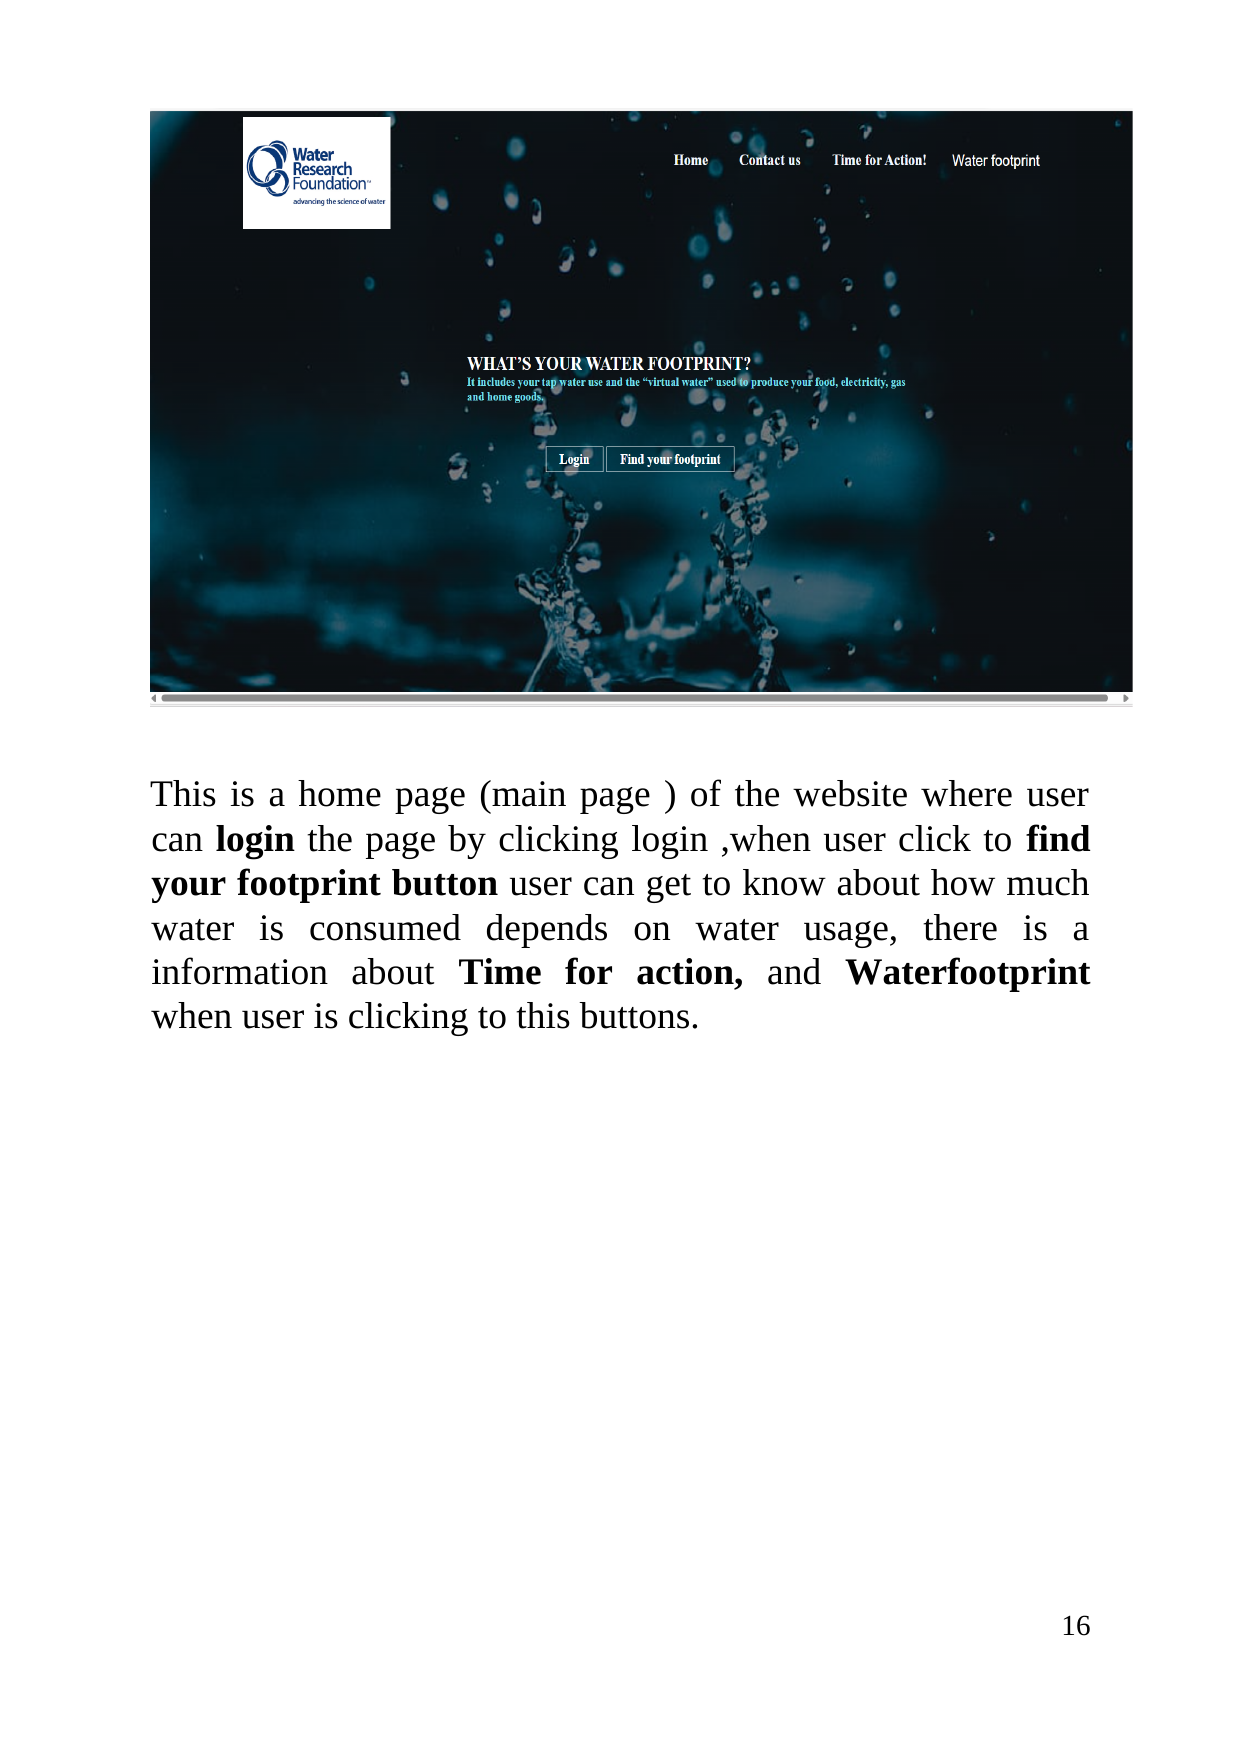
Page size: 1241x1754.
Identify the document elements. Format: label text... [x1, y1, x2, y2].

text This is a home page (main page ) of the website where user can login the page by clicking login ,when user click to find your footprint button user can get to know about how much water is consumed depends on water usage, there is a information about Time for action, and Waterfootprint when user is clicking to this buttons. [150, 772, 1091, 1037]
picture [150, 108, 1133, 707]
